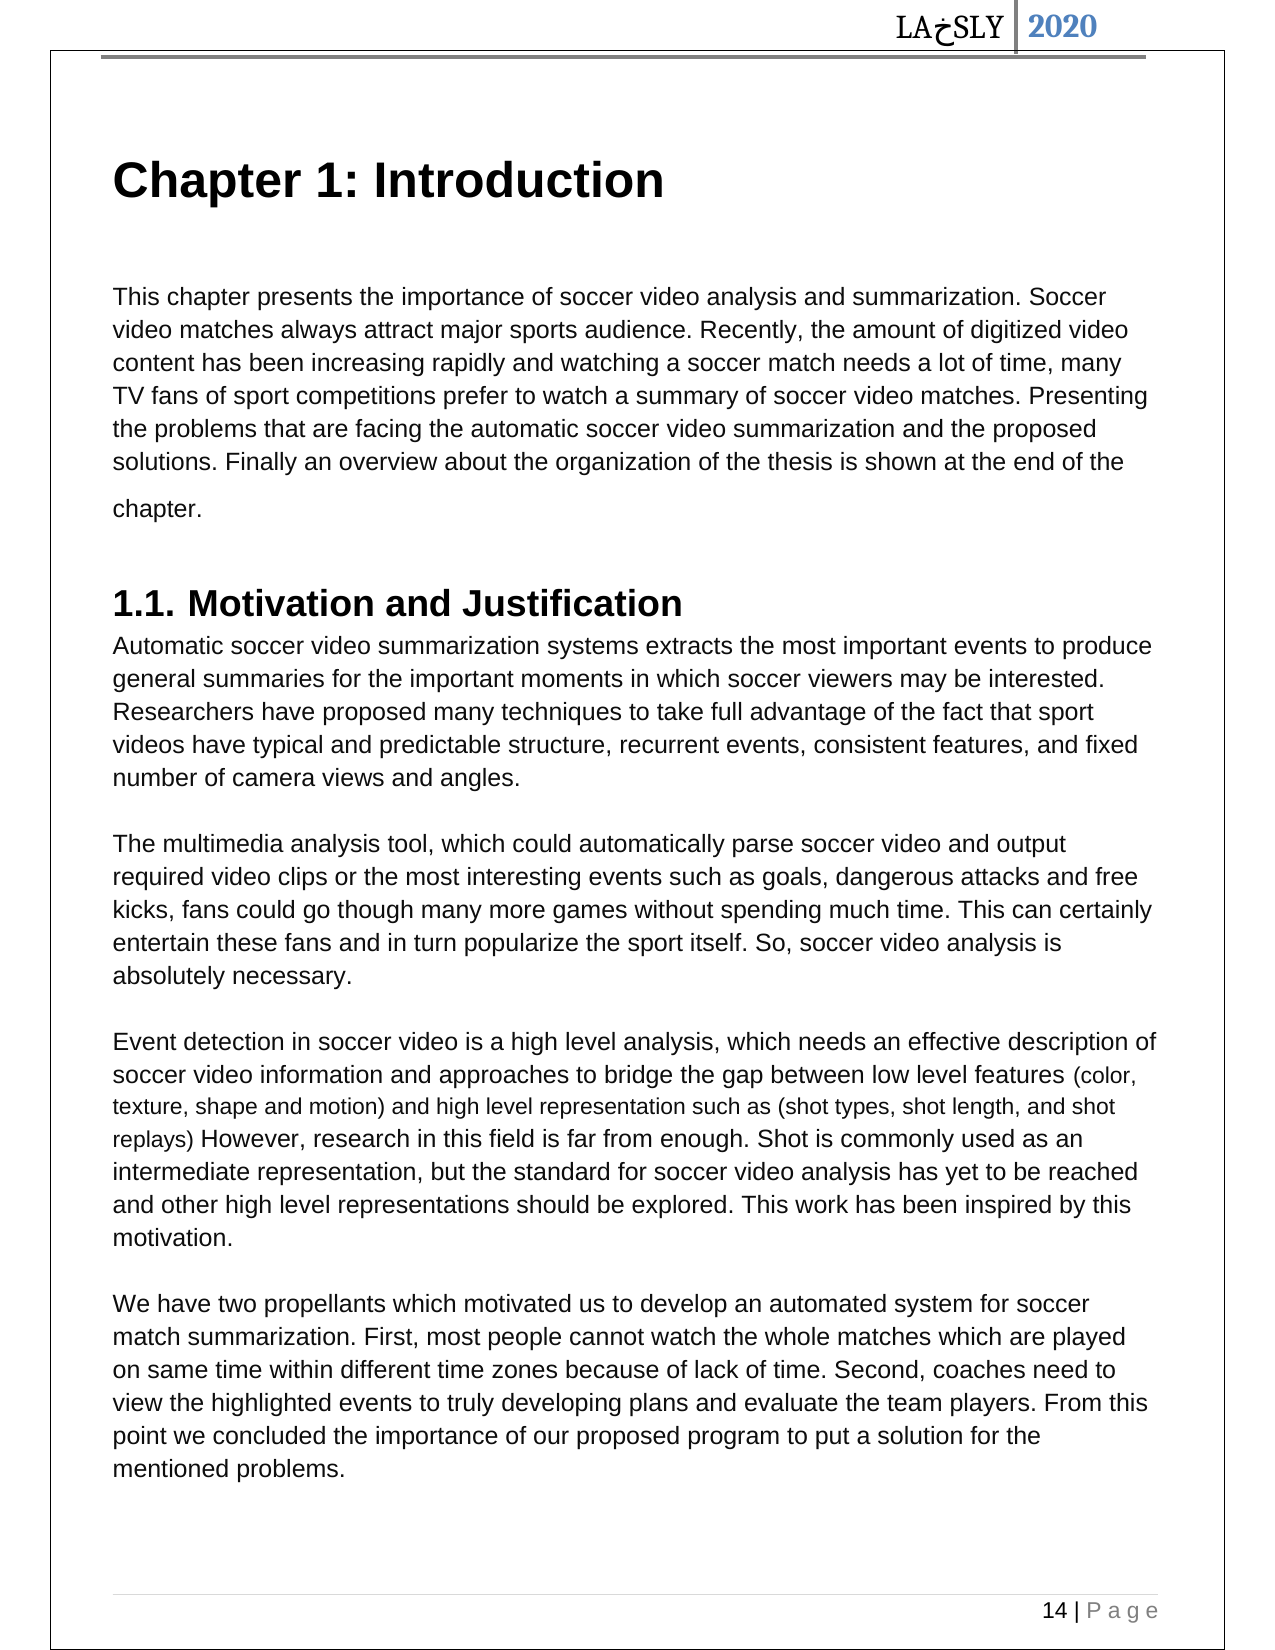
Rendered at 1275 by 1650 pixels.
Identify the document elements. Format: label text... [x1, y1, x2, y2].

text This chapter presents the importance of soccer video analysis and summarization. Soccer video matches always attract major sports audience. Recently, the amount of digitized video content has been increasing rapidly and watching a soccer match needs a lot of time, many TV fans of sport competitions prefer to watch a summary of soccer video matches. Presenting the problems that are facing the automatic soccer video summarization and the proposed solutions. Finally an overview about the organization of the thesis is shown at the end of the chapter. [112, 282, 1158, 526]
text We have two propellants which motivated us to develop an automated system for soccer match summarization. First, most people cannot watch the whole matches which are played on same time within different time zones because of lack of time. Second, coaches need to view the highlighted events to truly developing plans and evaluate the team players. From this point we concluded the importance of our proposed program to put a solution for the mentioned problems. [112, 1289, 1158, 1483]
list Motivation and Justification [112, 582, 1158, 625]
text Chapter 1: Introduction [112, 150, 1158, 207]
text Event detection in soccer video is a high level analysis, which needs an effective description of soccer video information and approaches to bridge the gap between low level features (color, texture, shape and motion) and high level representation such as (shot types, shot length, and shot replays) However, research in this field is far from enough. Shot is commonly used as an intermediate representation, but the standard for soccer video analysis has yet to be reached and other high level representations should be explored. This work has been inspired by this motivation. [112, 1027, 1158, 1251]
text Automatic soccer video summarization systems extracts the most important events to produce general summaries for the important moments in which soccer viewers may be interested. Researchers have proposed many techniques to take full advantage of the fact that sport videos have typical and predictable structure, recurrent events, consistent features, and fixed number of camera views and angles. [112, 631, 1158, 792]
text The multimedia analysis tool, which could automatically parse soccer video and output required video clips or the most interesting events such as goals, dangerous attacks and free kicks, fans could go though many more games without spending much time. This can certainly entertain these fans and in turn popularize the sport itself. So, soccer video analysis is absolutely necessary. [112, 829, 1158, 990]
